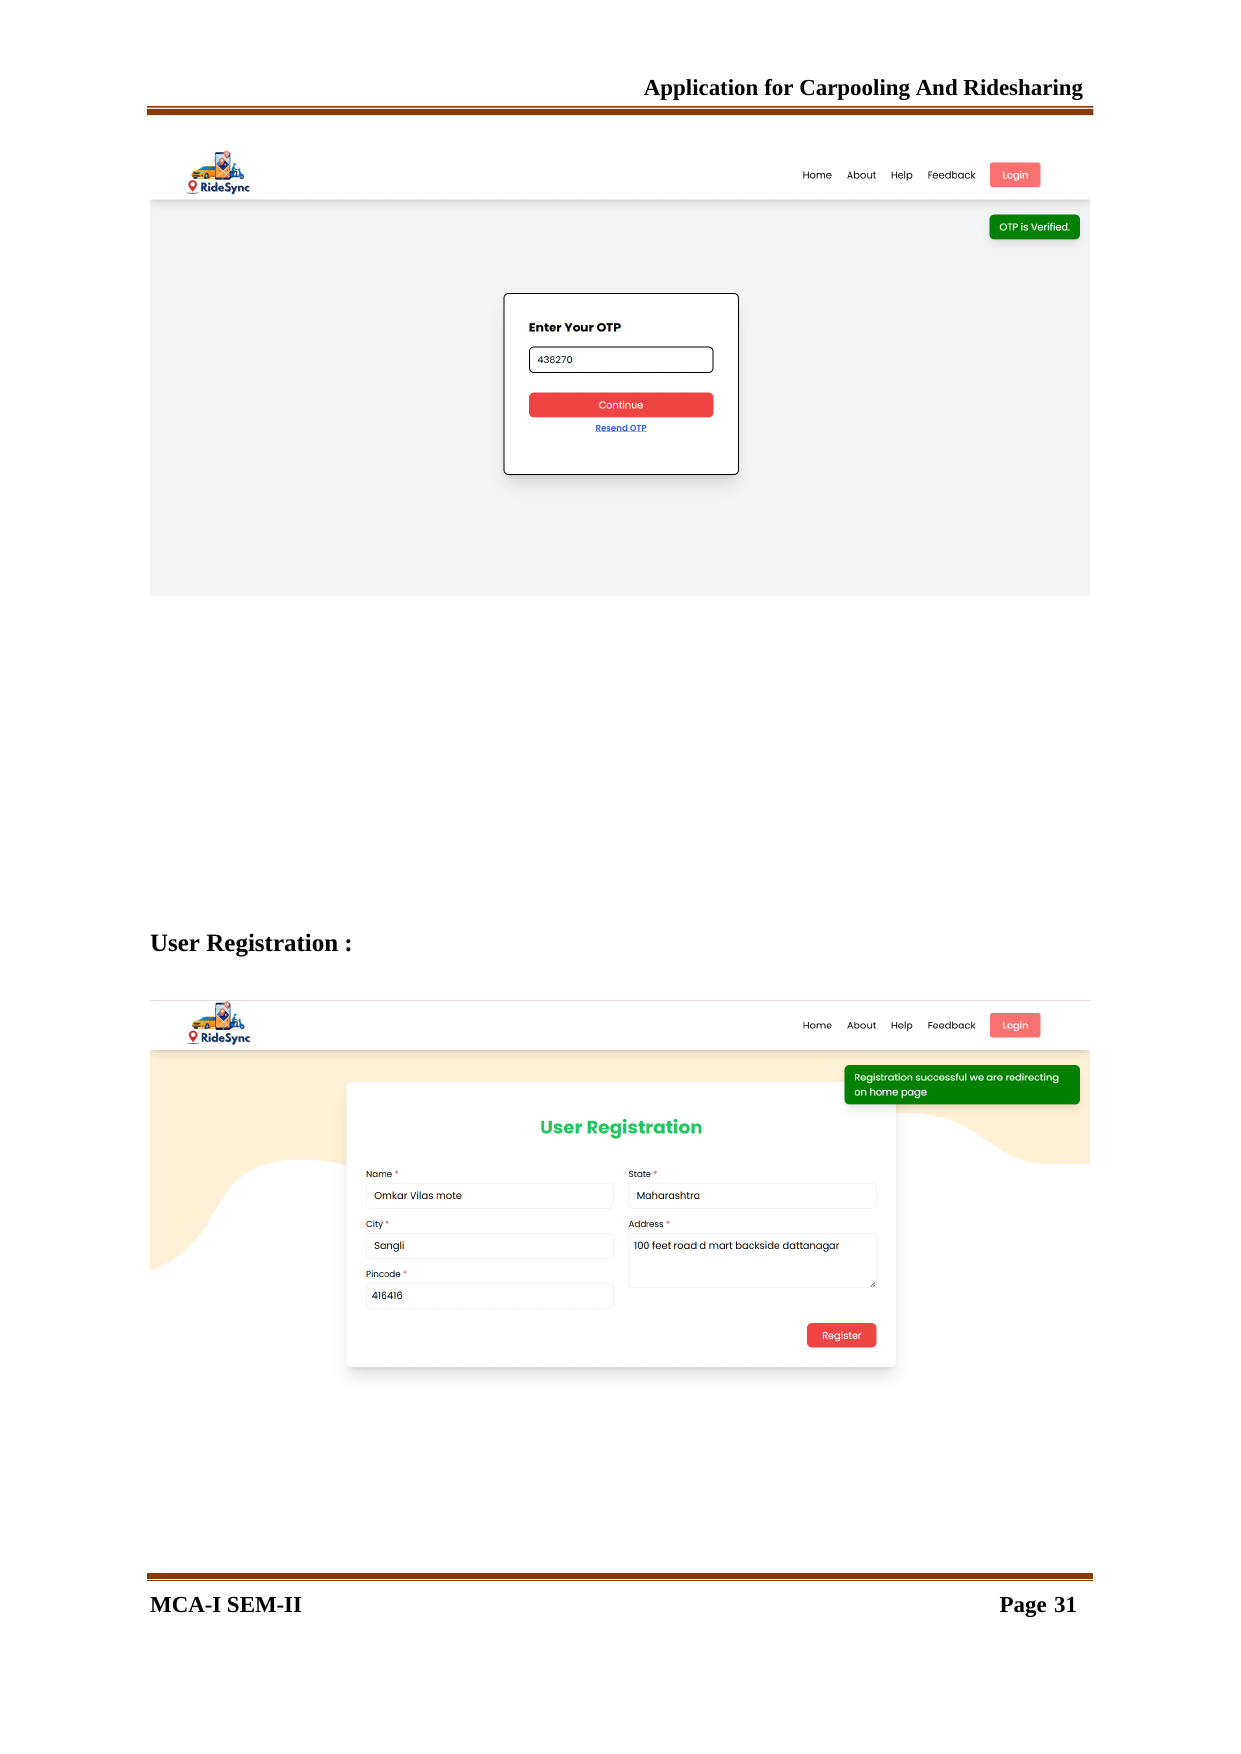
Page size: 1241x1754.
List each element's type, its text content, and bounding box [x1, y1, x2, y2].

text User Registration : [150, 928, 1090, 957]
picture [150, 1000, 1091, 1445]
picture [150, 150, 1091, 596]
